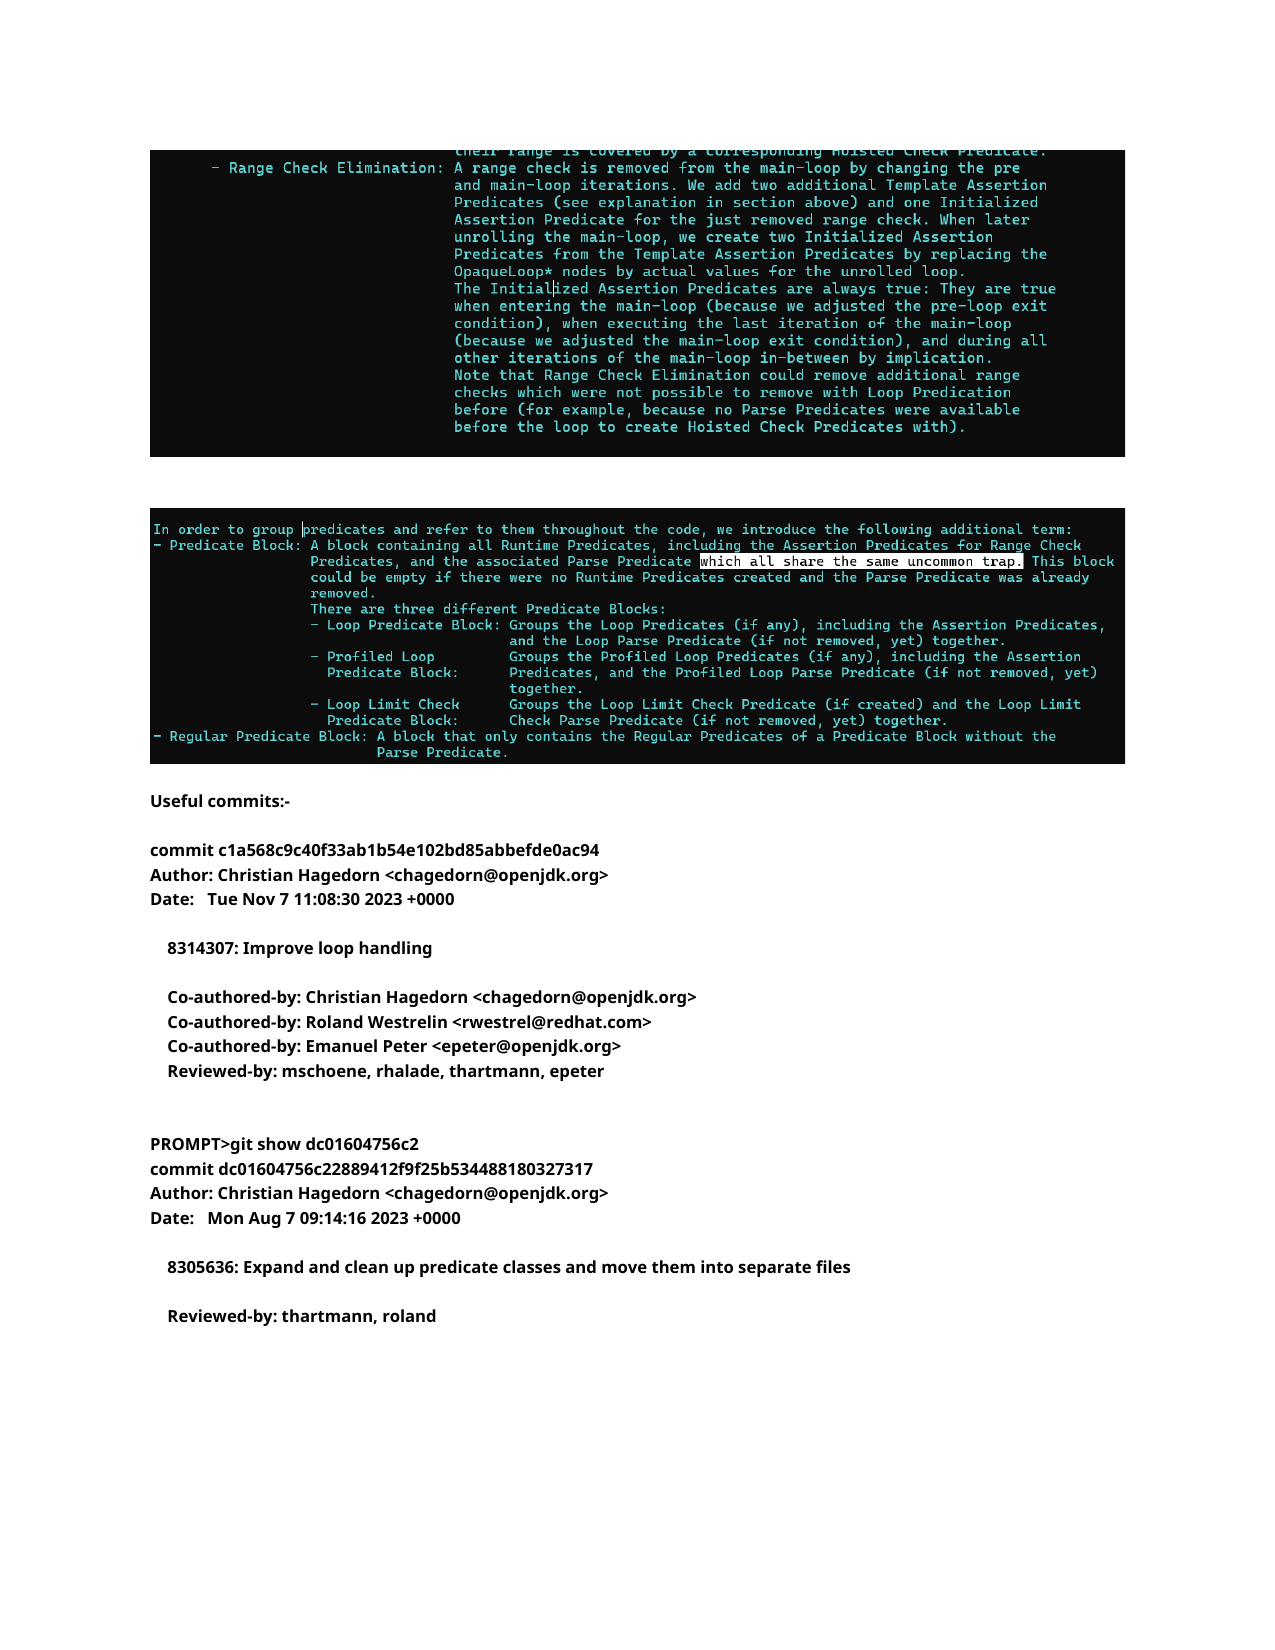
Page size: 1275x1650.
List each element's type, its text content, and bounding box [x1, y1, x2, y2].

picture [150, 508, 1125, 764]
text Reviewed-by: mschoene, rhalade, thartmann, epeter [150, 1059, 1125, 1082]
text Useful commits:- [150, 790, 1125, 813]
text Author: Christian Hagedorn <chagedorn@openjdk.org> [150, 1182, 1125, 1204]
text Date: Tue Nov 7 11:08:30 2023 +0000 [150, 888, 1125, 911]
text commit dc01604756c22889412f9f25b534488180327317 [150, 1157, 1125, 1180]
text Co-authored-by: Christian Hagedorn <chagedorn@openjdk.org> [150, 986, 1125, 1009]
text Reviewed-by: thartmann, roland [150, 1304, 1125, 1327]
text 8314307: Improve loop handling [150, 937, 1125, 960]
text PROMPT>git show dc01604756c2 [150, 1133, 1125, 1156]
text 8305636: Expand and clean up predicate classes and move them into separate files [150, 1255, 1125, 1278]
text Co-authored-by: Emanuel Peter <epeter@openjdk.org> [150, 1035, 1125, 1058]
text Author: Christian Hagedorn <chagedorn@openjdk.org> [150, 863, 1125, 886]
text Date: Mon Aug 7 09:14:16 2023 +0000 [150, 1206, 1125, 1229]
picture [150, 150, 1125, 457]
text Co-authored-by: Roland Westrelin <rwestrel@redhat.com> [150, 1010, 1125, 1033]
text commit c1a568c9c40f33ab1b54e102bd85abbefde0ac94 [150, 839, 1125, 862]
